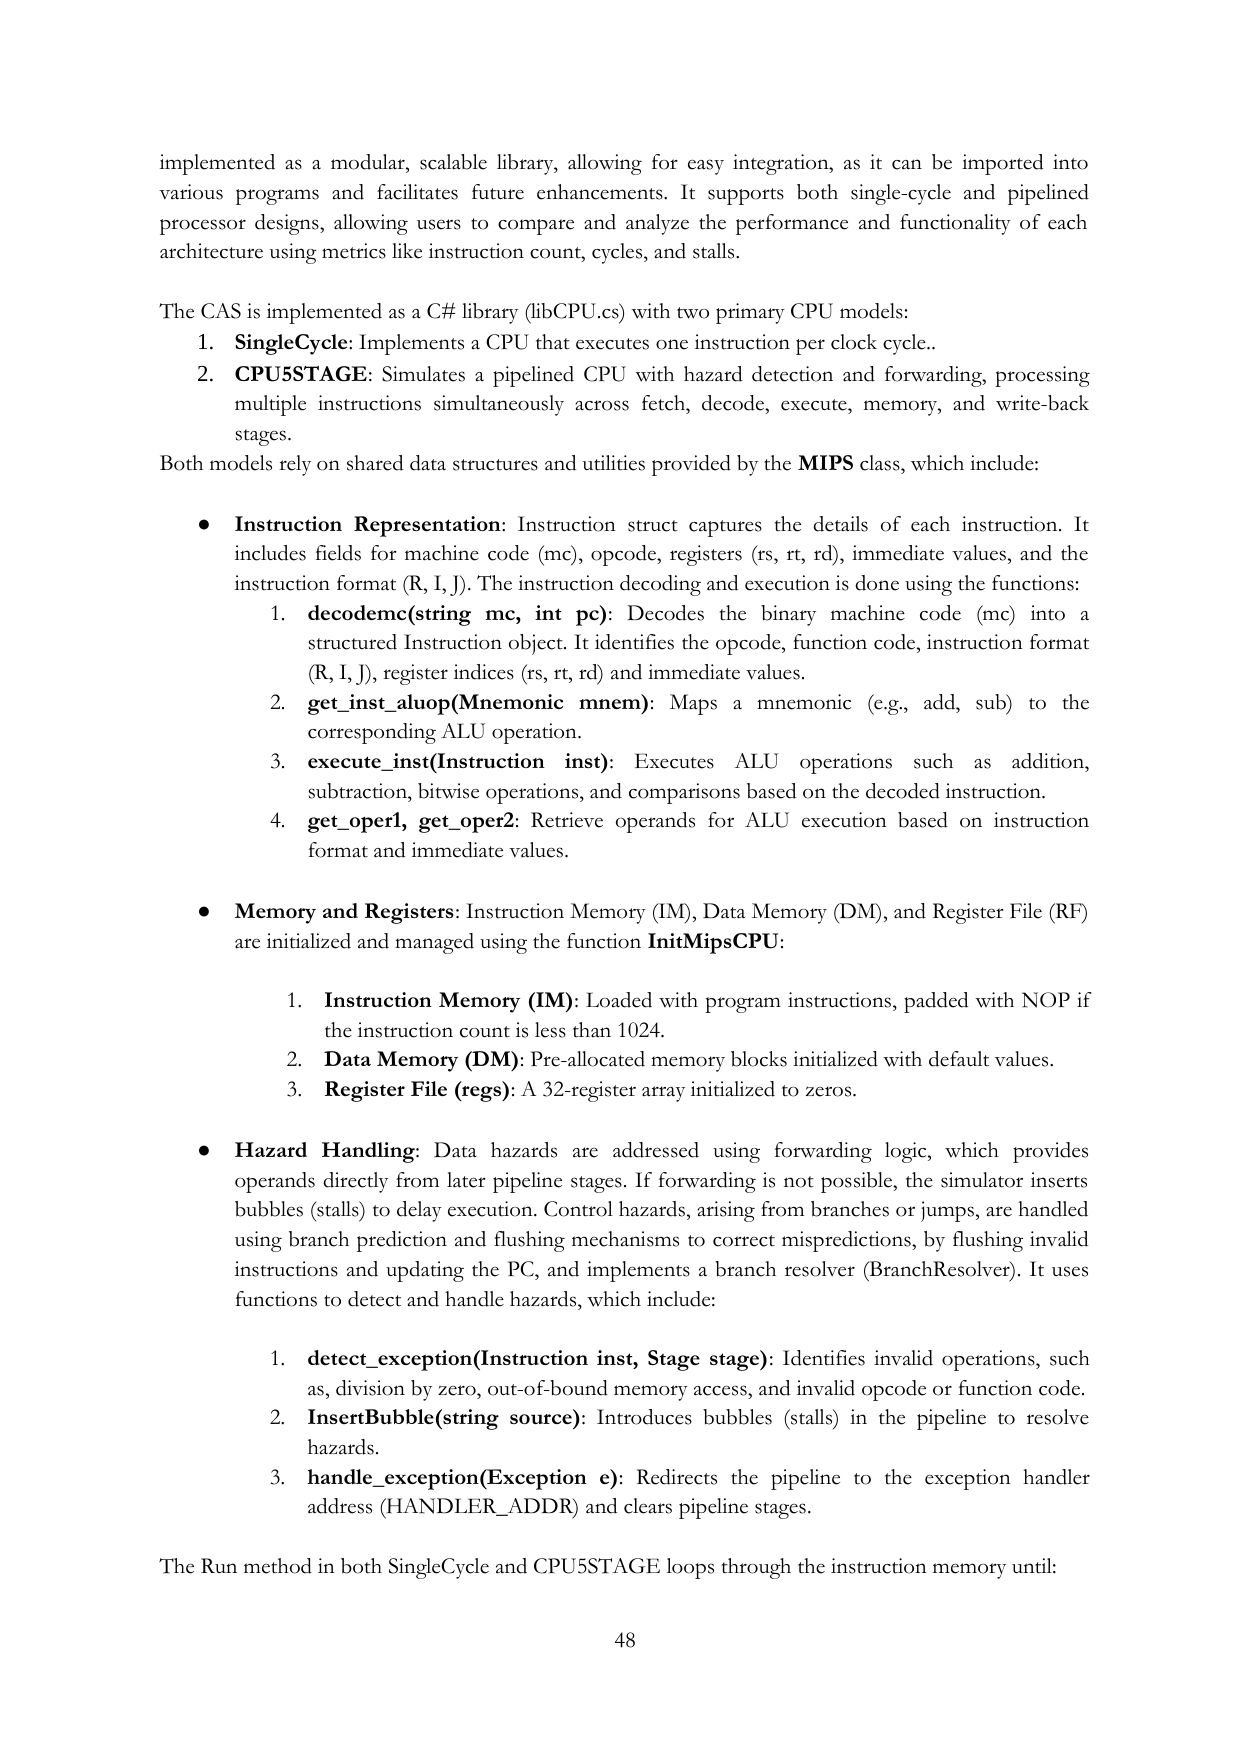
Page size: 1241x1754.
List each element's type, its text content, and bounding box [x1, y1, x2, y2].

text Both models rely on shared data structures and utilities provided by the MIPS class, which include: [159, 450, 1090, 476]
text 2. Data Memory (DM): Pre-allocated memory blocks initialized with default values. [286, 1047, 1090, 1073]
list detect_exception(Instruction inst, Stage stage): Identifies invalid operations, such as, division by zero, out-of-bound memory access, and invalid opcode or function code. [269, 1346, 1090, 1401]
list Instruction Representation: Instruction struct captures the details of each instruction. It includes fields for machine code (mc), opcode, registers (rs, rt, rd), immediate values, and the instruction format (R, I, J). The instruction decoding and execution is done using the functions: [197, 509, 1090, 596]
text 2. get_inst_aluop(Mnemonic mnem): Maps a mnemonic (e.g., add, sub) to the corresponding ALU operation. [270, 689, 1090, 745]
text 4. get_oper1, get_oper2: Retrieve operands for ALU execution based on instruction format and immediate values. [270, 808, 1090, 863]
list CPU5STAGE: Simulates a pipelined CPU with hazard detection and forwarding, processing multiple instructions simultaneously across fetch, decode, execute, memory, and write-back stages. [197, 359, 1090, 446]
text 1. decodemc(string mc, int pc): Decodes the binary machine code (mc) into a structured Instruction object. It identifies the opcode, function code, instruction format (R, I, J), register indices (rs, rt, rd) and immediate values. [270, 600, 1090, 685]
text 1. Instruction Memory (IM): Loaded with program instructions, padded with NOP if the instruction count is less than 1024. [286, 988, 1090, 1043]
list handle_exception(Exception e): Redirects the pipeline to the exception handler address (HANDLER_ADDR) and clears pipeline stages. [269, 1464, 1090, 1520]
text The CAS is implemented as a C# library (libCPU.cs) with two primary CPU models: [159, 298, 1090, 324]
text The Run method in both SingleCycle and CPU5STAGE loops through the instruction memory until: [159, 1553, 1090, 1579]
list Memory and Registers: Instruction Memory (IM), Data Memory (DM), and Register File (RF) are initialized and managed using the function InitMipsCPU: [197, 897, 1090, 954]
list Hazard Handling: Data hazards are addressed using forwarding logic, which provides operands directly from later pipeline stages. If forwarding is not possible, the simulator inserts bubbles (stalls) to delay execution. Control hazards, arising from branches or jumps, are handled using branch prediction and flushing mechanisms to correct mispredictions, by flushing invalid instructions and updating the PC, and implements a branch resolver (BranchResolver). It uses functions to detect and handle hazards, which include: [197, 1136, 1090, 1312]
text 3. execute_inst(Instruction inst): Executes ALU operations such as addition, subtraction, bitwise operations, and comparisons based on the decoded instruction. [270, 749, 1090, 804]
list SingleCycle: Implements a CPU that executes one instruction per clock cycle.. [197, 328, 1090, 356]
list InsertBubble(string source): Introduces bubbles (stalls) in the pipeline to resolve hazards. [269, 1405, 1090, 1460]
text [159, 150, 1090, 265]
text 3. Register File (regs): A 32-register array initialized to zeros. [286, 1077, 1090, 1103]
